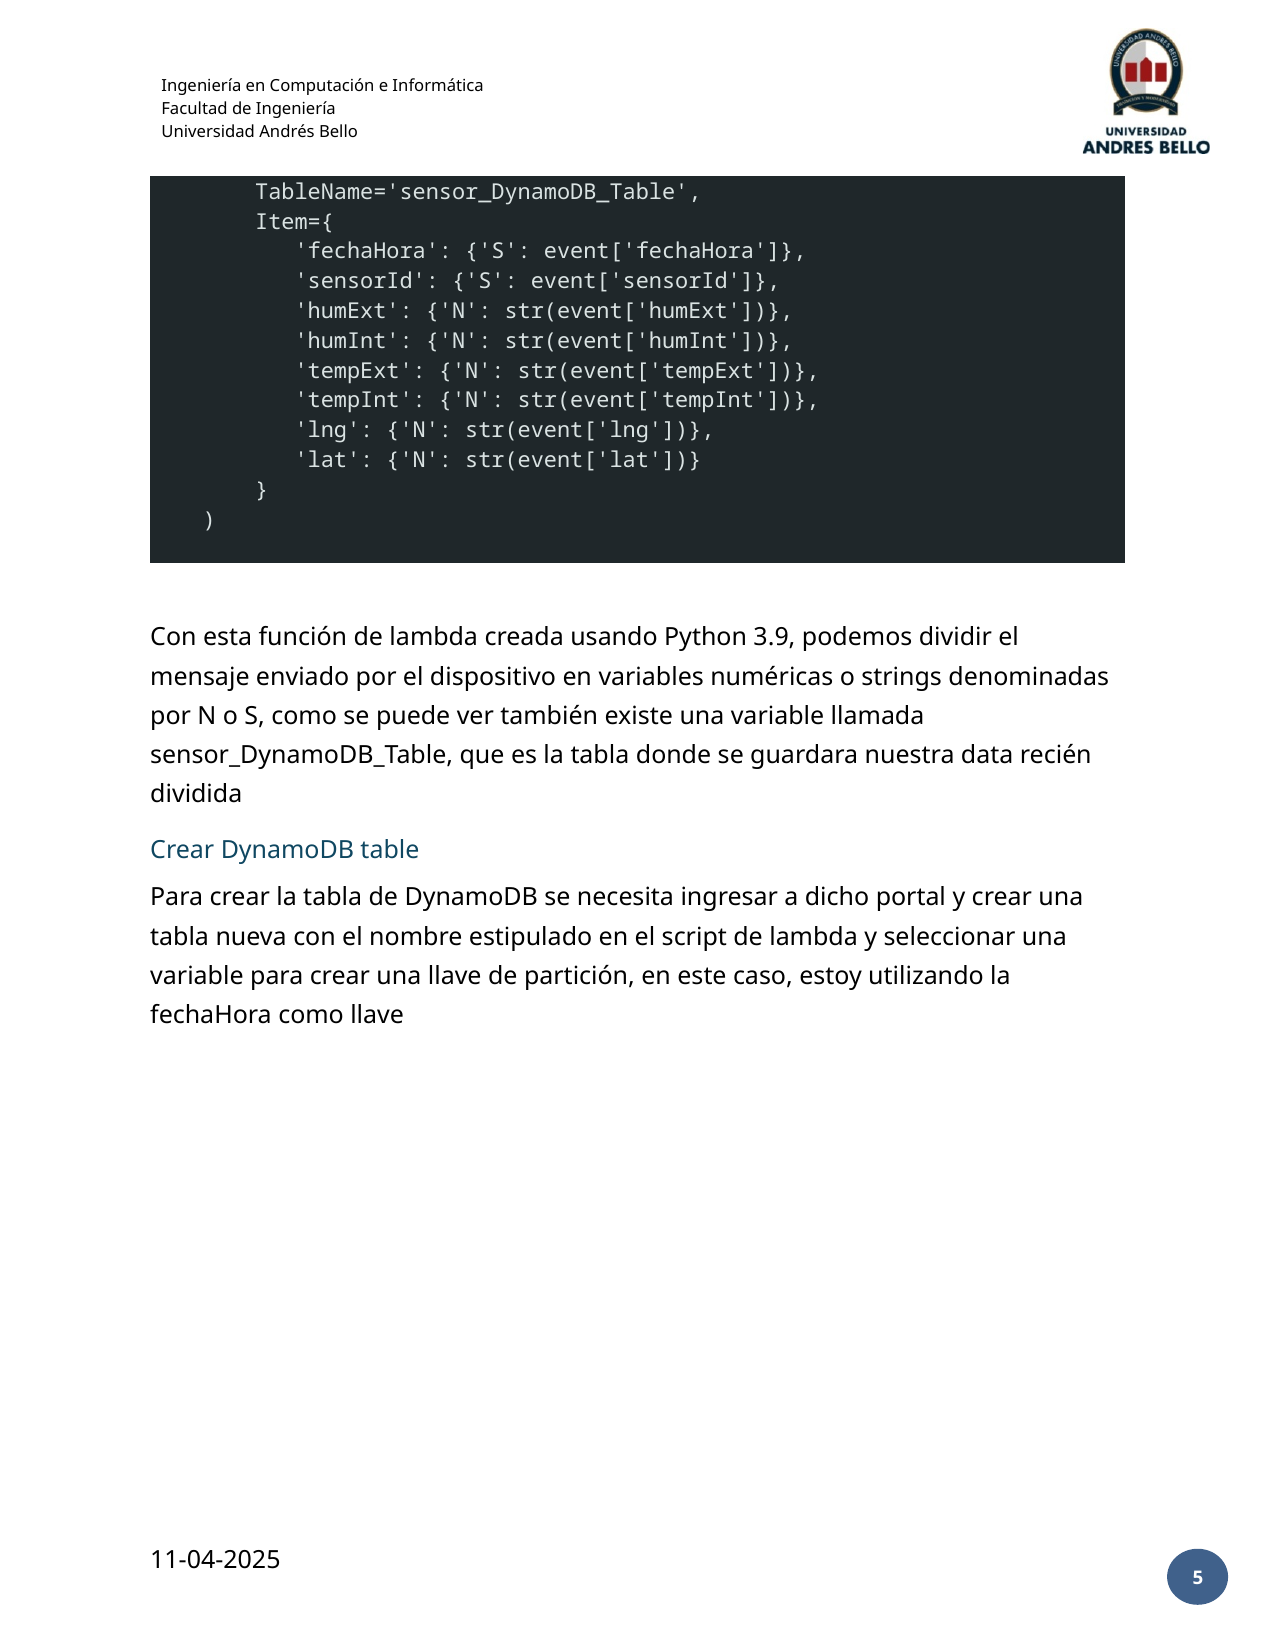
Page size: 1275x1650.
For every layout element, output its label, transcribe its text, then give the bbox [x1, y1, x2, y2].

text 'lng': {'N': str(event['lng'])}, [150, 414, 1125, 444]
text } [150, 474, 1125, 504]
text 'lat': {'N': str(event['lat'])} [150, 444, 1125, 474]
text ) [150, 504, 1125, 533]
subtitle Crear DynamoDB table [150, 832, 1125, 866]
text Item={ [150, 206, 1125, 236]
text Con esta función de lambda creada usando Python 3.9, podemos dividir el mensaje enviado por el dispositivo en variables numéricas o strings denominadas por N o S, como se puede ver también existe una variable llamada sensor_DynamoDB_Table, que es la tabla donde se guardara nuestra data recién dividida [150, 619, 1125, 810]
text 'humExt': {'N': str(event['humExt'])}, [150, 295, 1125, 325]
text 'tempInt': {'N': str(event['tempInt'])}, [150, 384, 1125, 414]
picture [1082, 28, 1210, 154]
text 'sensorId': {'S': event['sensorId']}, [150, 265, 1125, 295]
text TableName='sensor_DynamoDB_Table', [150, 176, 1125, 206]
text 'fechaHora': {'S': event['fechaHora']}, [150, 236, 1125, 265]
text 'humInt': {'N': str(event['humInt'])}, [150, 325, 1125, 355]
text Para crear la tabla de DynamoDB se necesita ingresar a dicho portal y crear una tabla nueva con el nombre estipulado en el script de lambda y seleccionar una variable para crear una llave de partición, en este caso, estoy utilizando la fechaHora como llave [150, 879, 1125, 1031]
text 'tempExt': {'N': str(event['tempExt'])}, [150, 355, 1125, 384]
